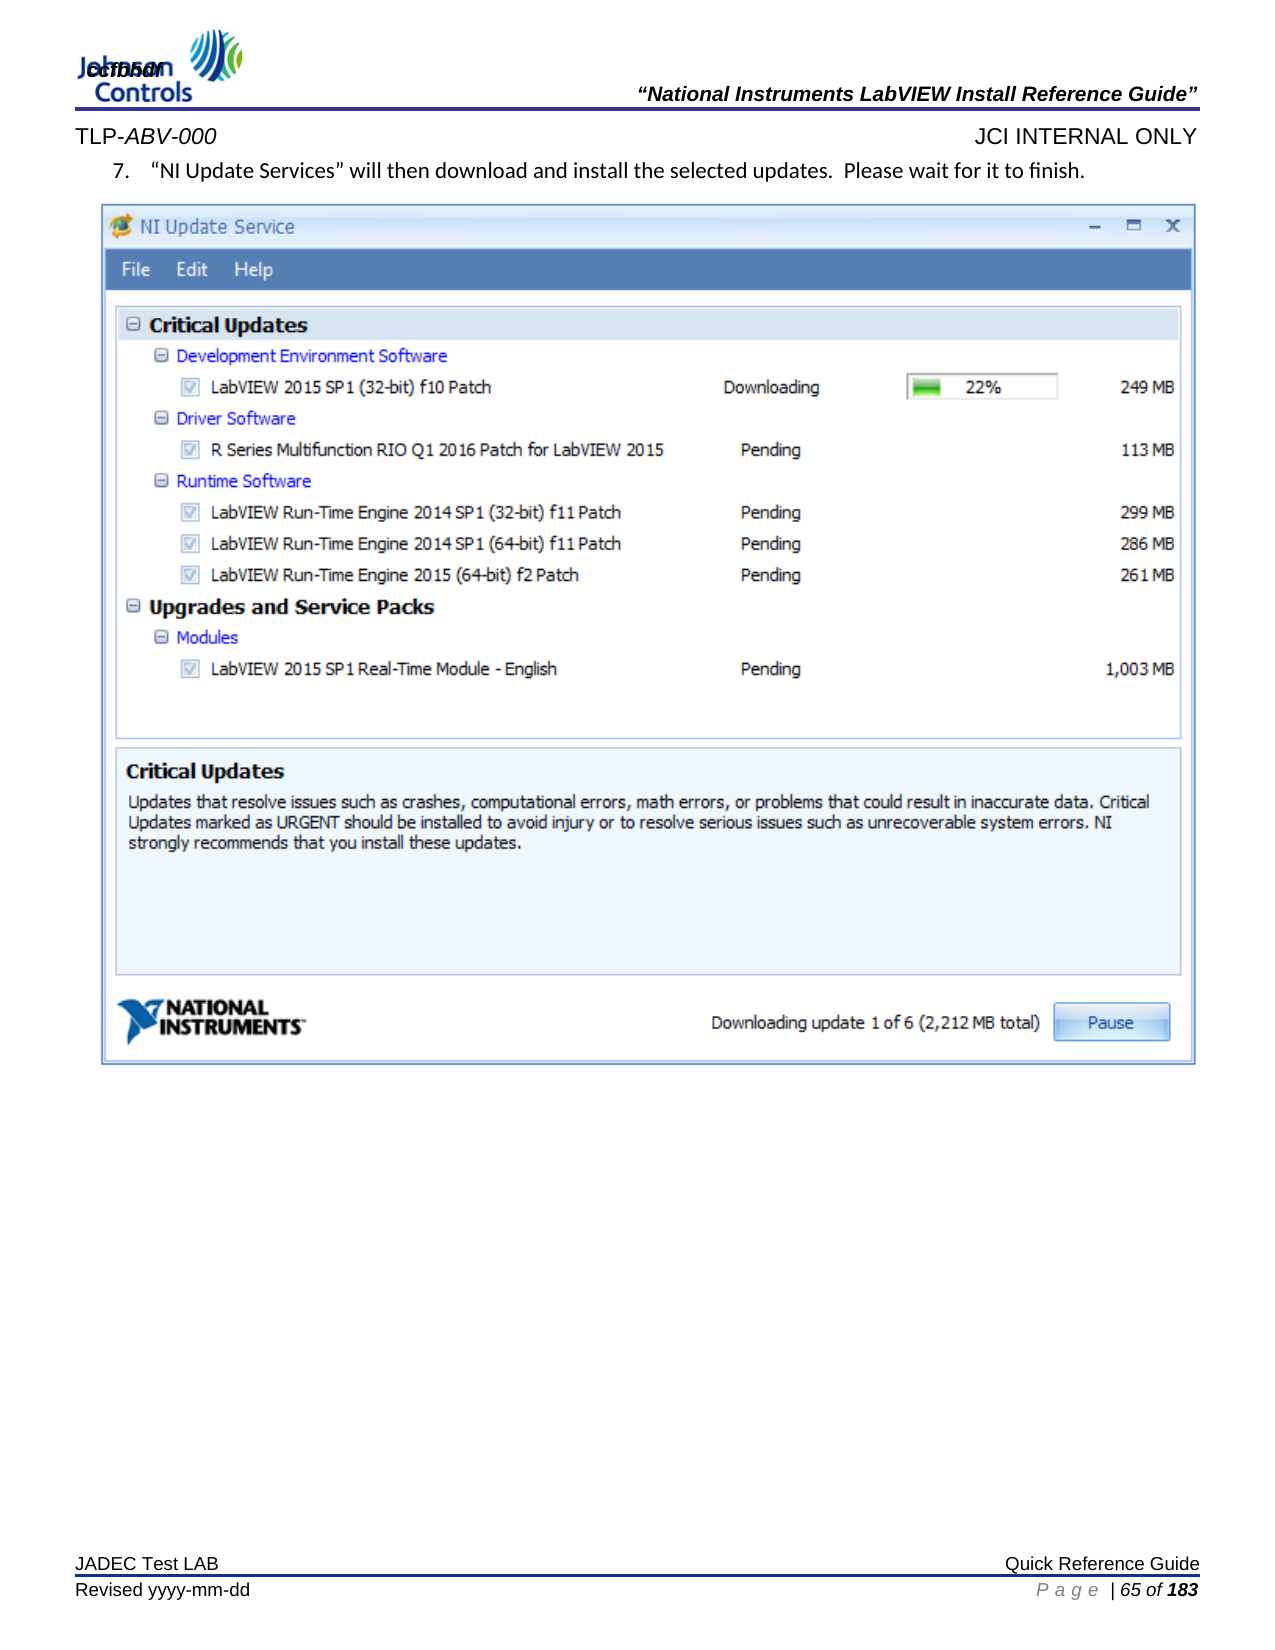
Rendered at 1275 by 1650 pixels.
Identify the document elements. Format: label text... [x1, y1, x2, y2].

picture [76, 26, 246, 105]
list “NI Update Services” will then download and install the selected updates. Please wait for it to finish. [112, 156, 1200, 184]
picture [89, 198, 1210, 1087]
